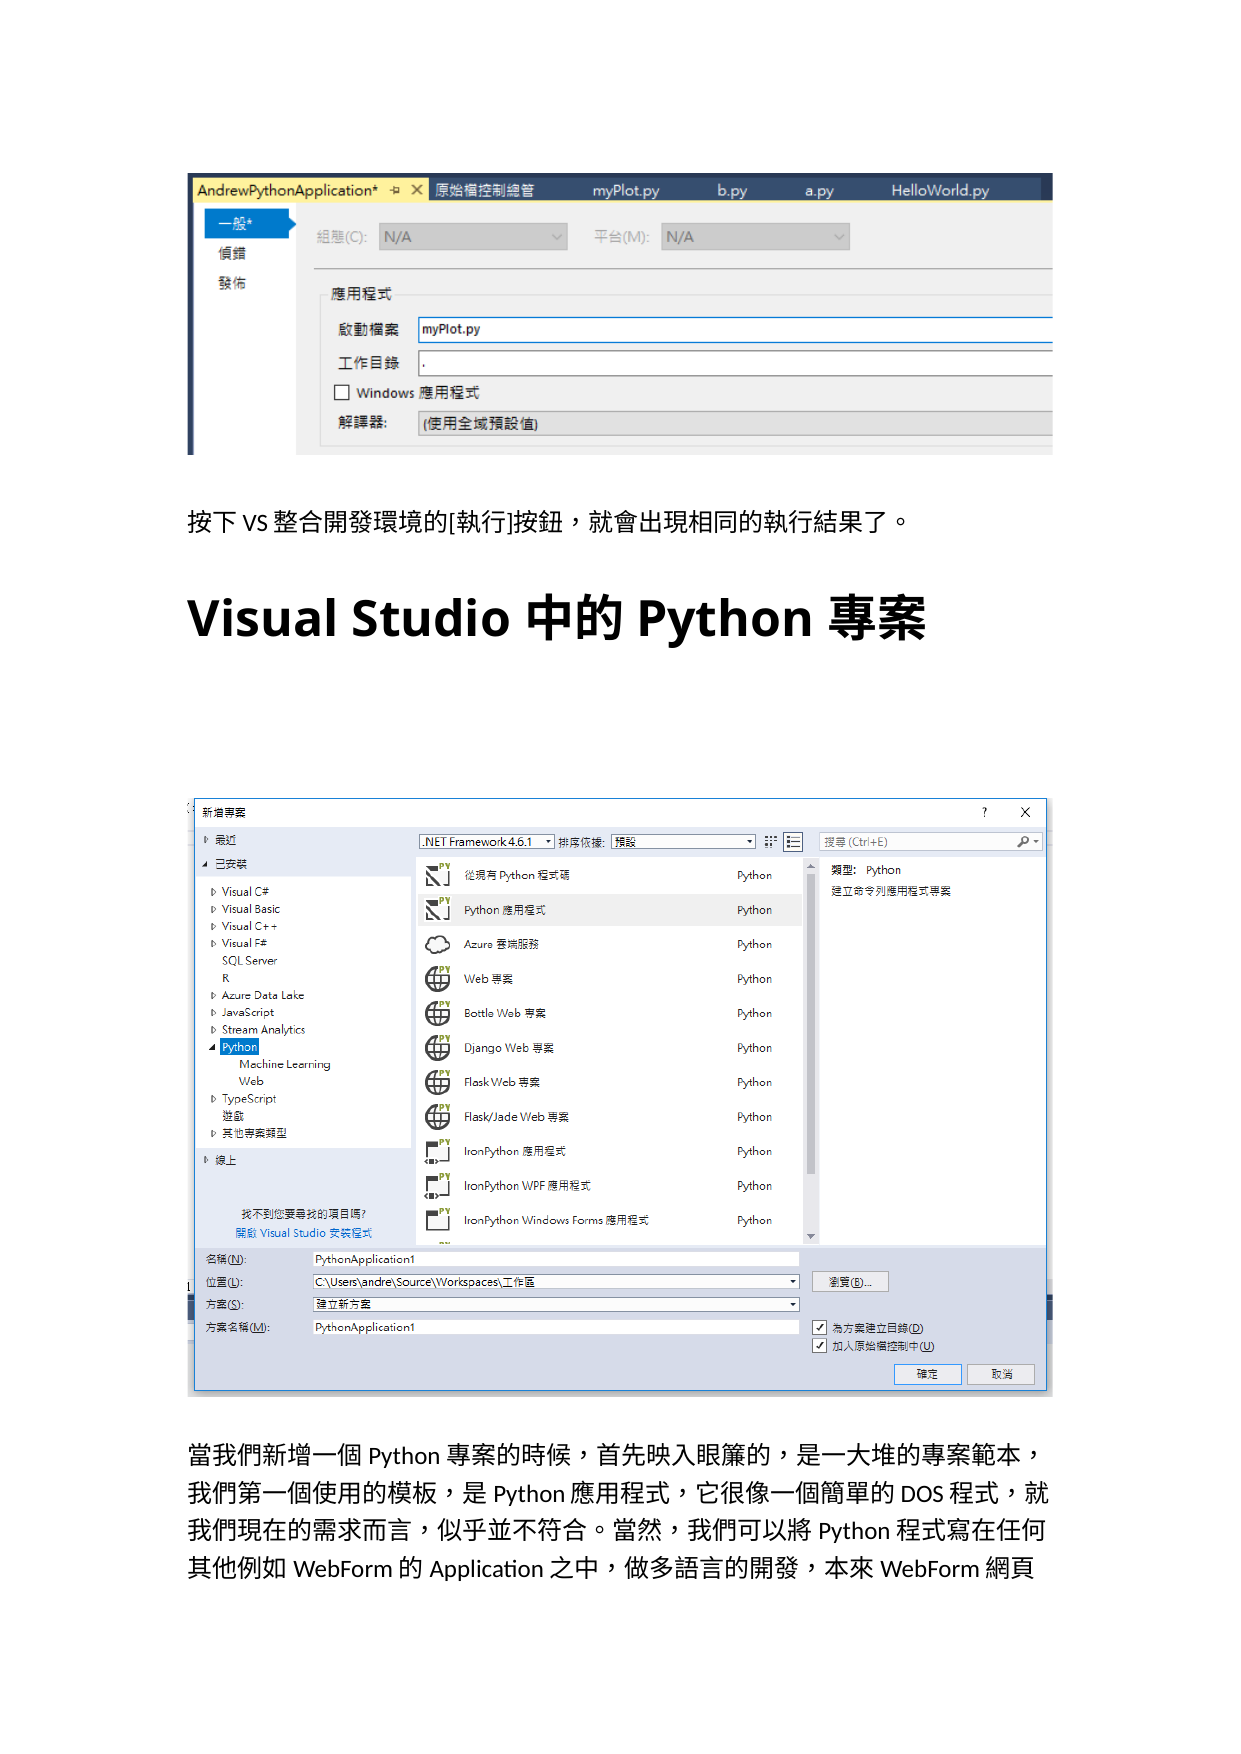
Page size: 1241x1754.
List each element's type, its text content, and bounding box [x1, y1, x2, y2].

text 按下VS整合開發環境的[執行]按鈕，就會出現相同的執行結果了。 [187, 502, 1053, 539]
picture [187, 173, 1053, 455]
picture [187, 798, 1053, 1397]
subtitle Visual Studio 中的 Python 專案 [187, 577, 1053, 652]
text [187, 1435, 1053, 1585]
